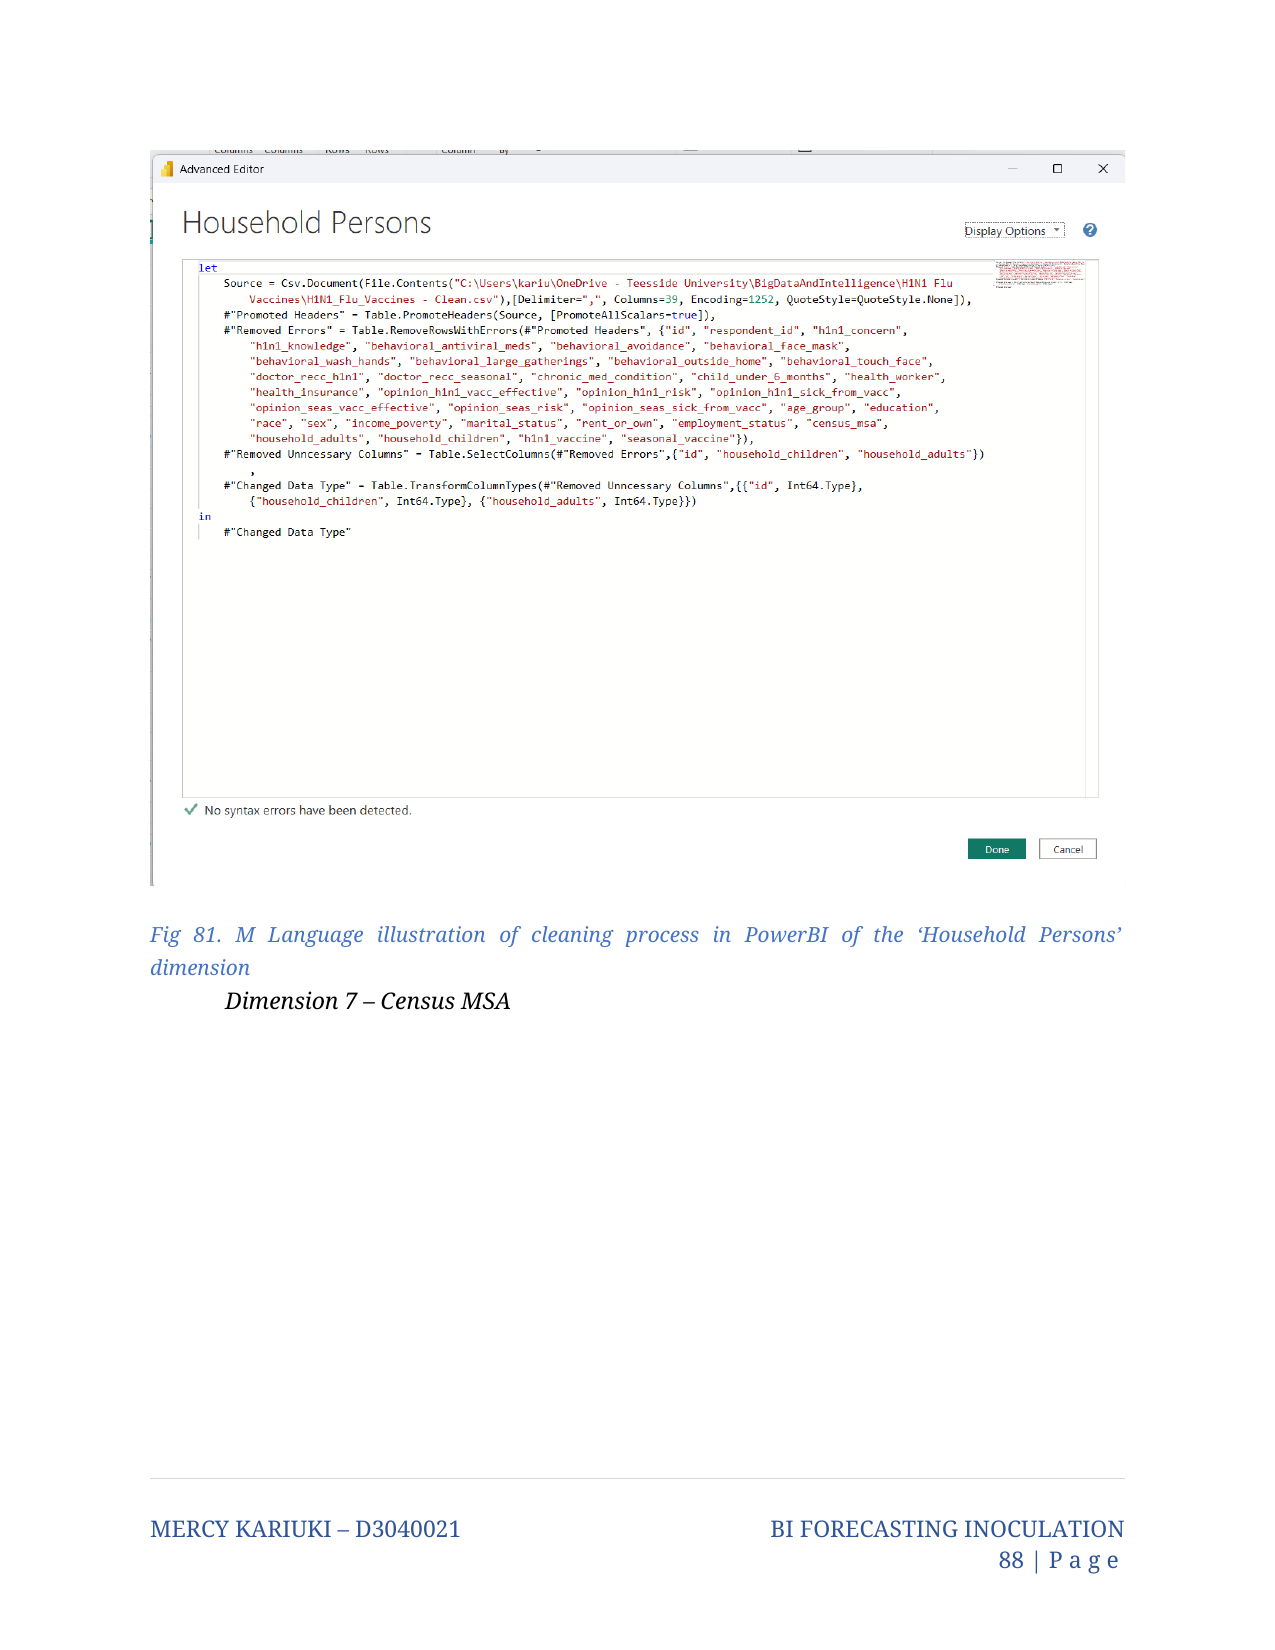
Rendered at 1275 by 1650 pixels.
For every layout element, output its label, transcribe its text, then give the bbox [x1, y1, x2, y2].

text Dimension 7 – Census MSA [225, 985, 1125, 1016]
picture [150, 150, 1125, 886]
subtitle Fig 81. M Language illustration of cleaning process in PowerBI of the ‘Household Persons’ dimension [150, 920, 1125, 981]
